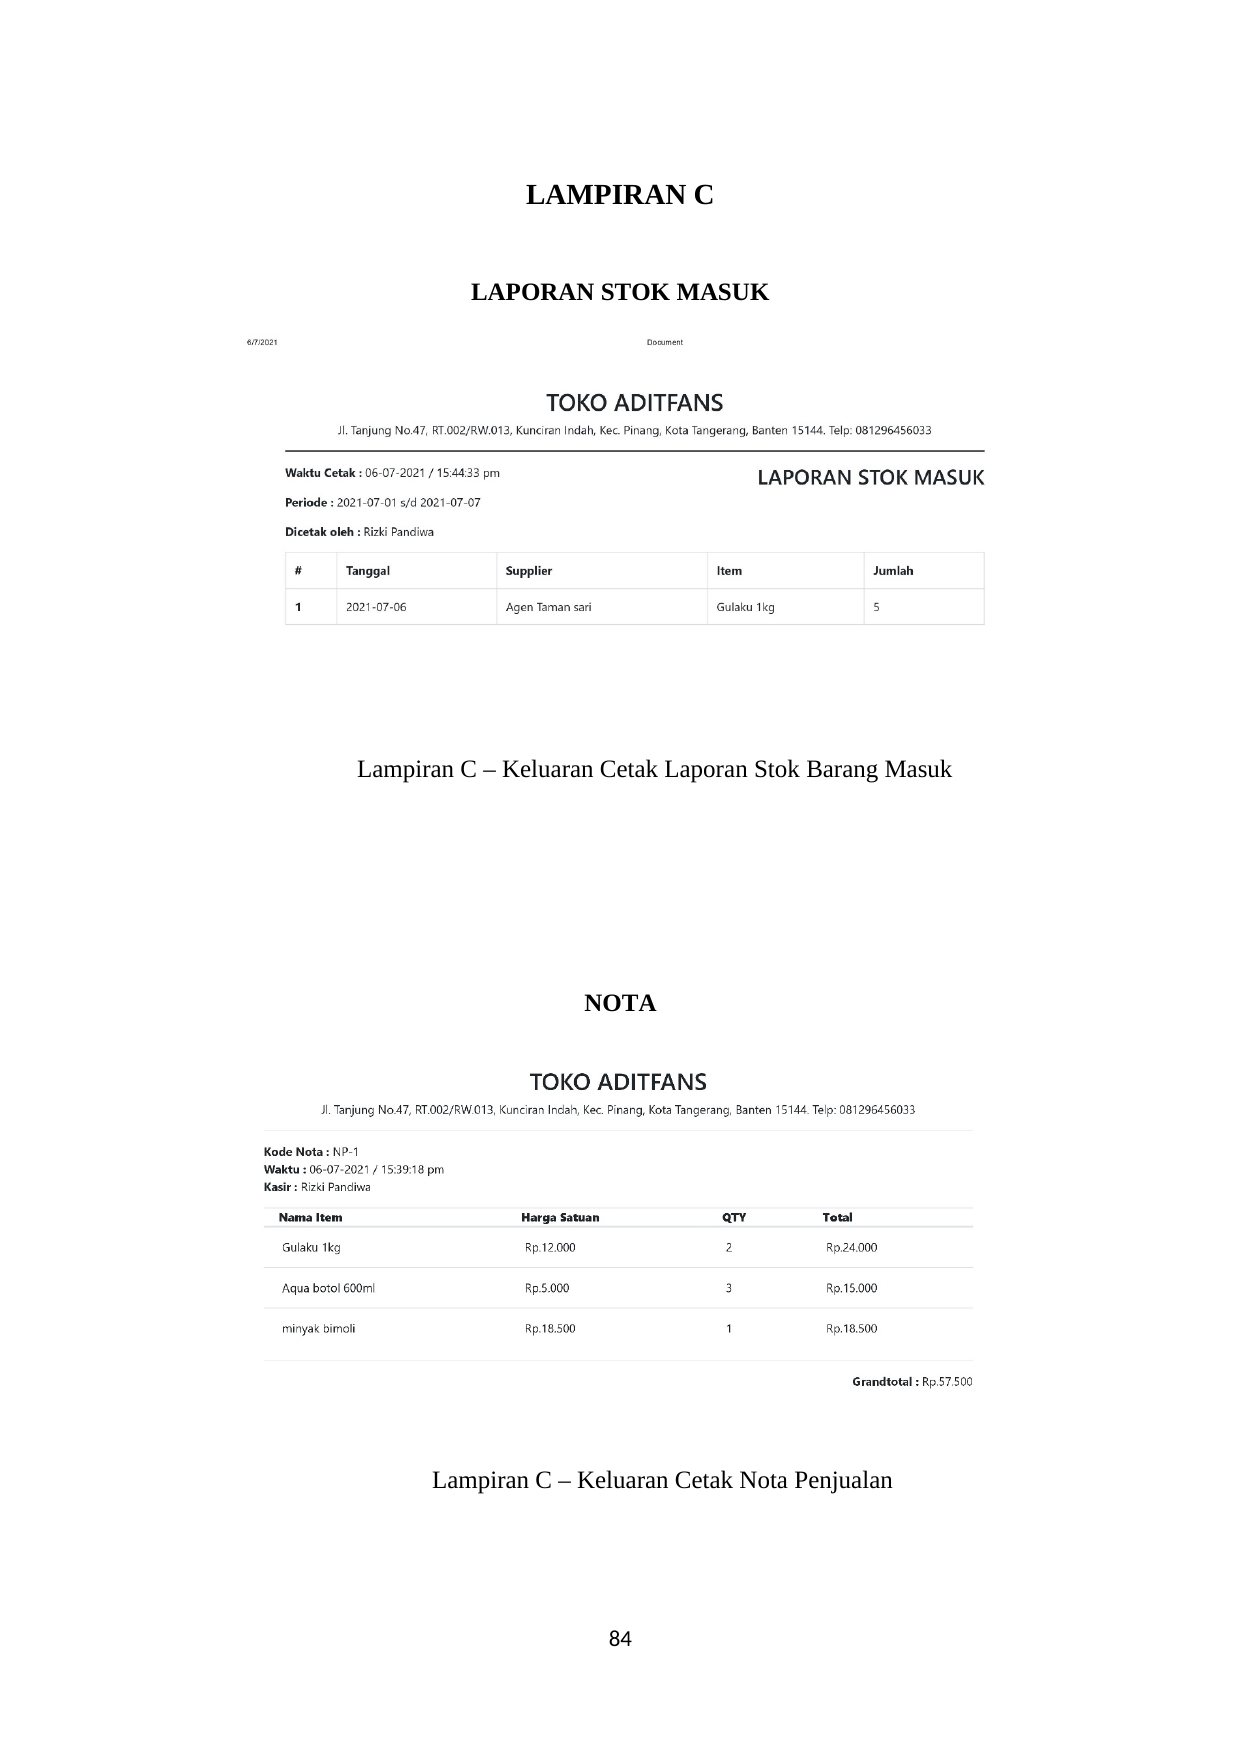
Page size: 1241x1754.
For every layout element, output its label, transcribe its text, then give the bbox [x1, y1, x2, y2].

picture [316, 177, 920, 978]
